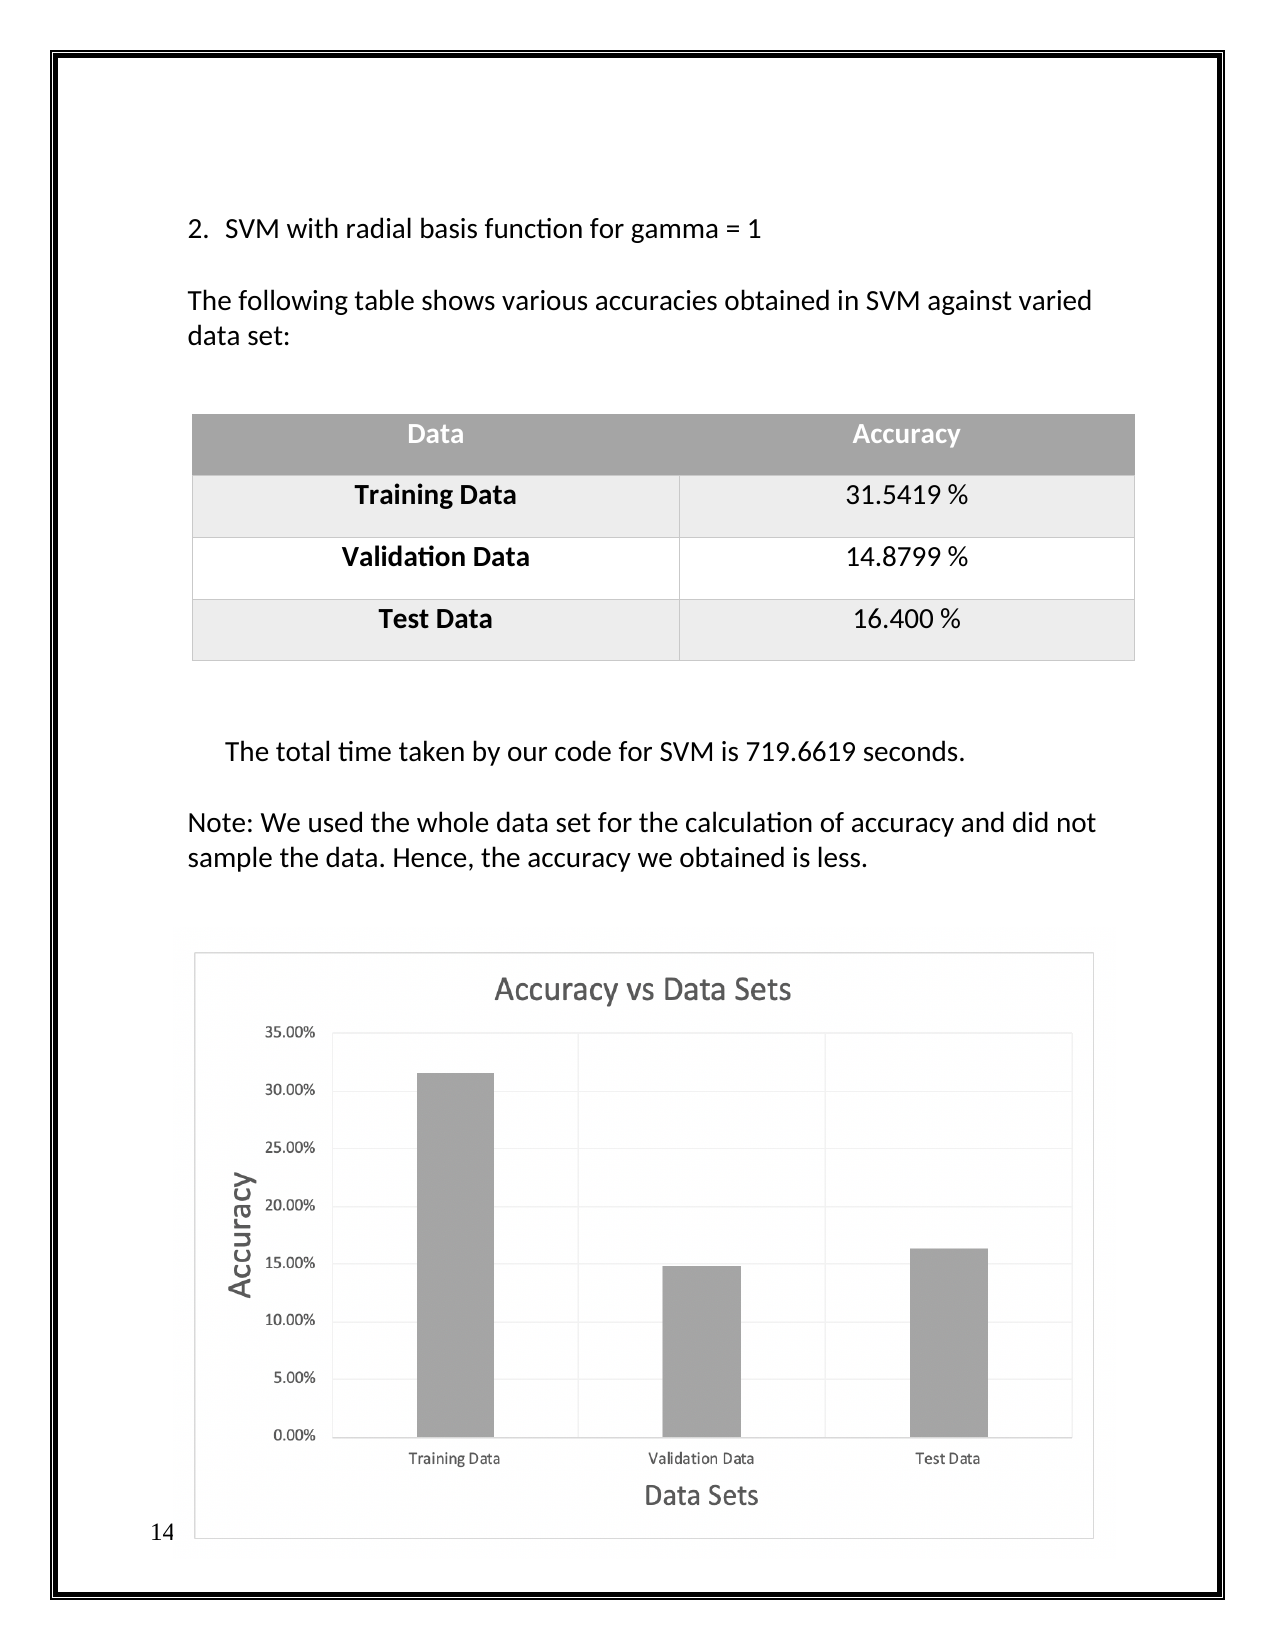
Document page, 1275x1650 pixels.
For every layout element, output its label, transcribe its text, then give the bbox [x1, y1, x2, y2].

picture [171, 927, 1116, 1558]
list Note: We used the whole data set for the calculation of accuracy and did not sample the data. Hence, the accuracy we obtained is less. [187, 804, 1125, 875]
list The total time taken by our code for SVM is 719.6619 seconds. [225, 733, 1125, 768]
table_cell 31.5419 % [680, 476, 1134, 537]
table_cell 14.8799 % [680, 538, 1134, 599]
list SVM with radial basis function for gamma = 1 [187, 211, 1125, 246]
list The following table shows various accuracies obtained in SVM against varied data set: [187, 282, 1125, 353]
table_header Accuracy [680, 415, 1134, 475]
table_cell Test Data [193, 600, 679, 660]
table_header Data [193, 415, 679, 475]
table_cell Validation Data [193, 538, 679, 599]
table_cell 16.400 % [680, 600, 1134, 660]
table_cell Training Data [193, 476, 679, 537]
